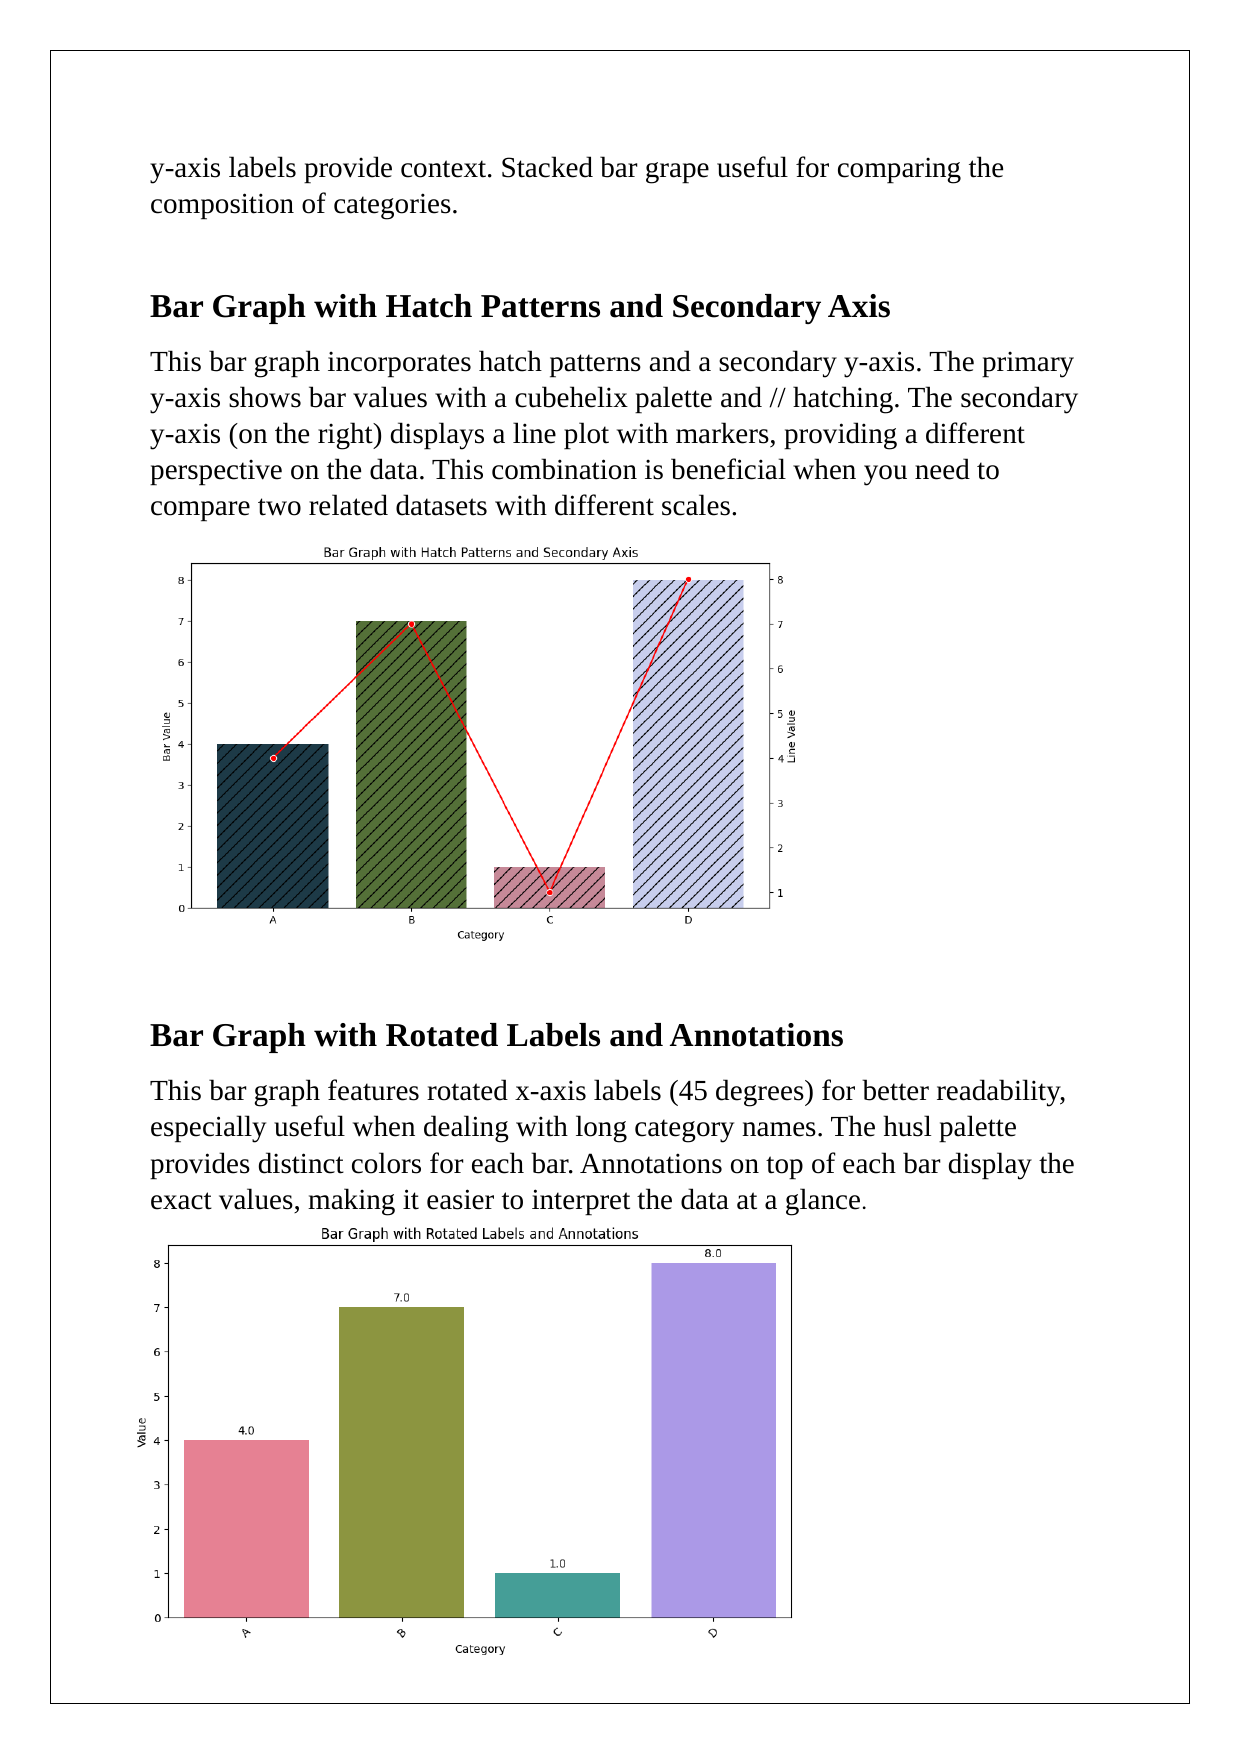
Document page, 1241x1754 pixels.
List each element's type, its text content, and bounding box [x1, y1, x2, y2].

text Bar Graph with Rotated Labels and Annotations [150, 1015, 1090, 1054]
picture [156, 539, 805, 947]
text This bar graph features rotated x-axis labels (45 degrees) for better readability, especially useful when dealing with long category names. The husl palette provides distinct colors for each bar. Annotations on top of each bar display the exact values, making it easier to interpret the data at a glance. [150, 1073, 1090, 1215]
text This bar graph incorporates hatch patterns and a secondary y-axis. The primary y-axis shows bar values with a cubehelix palette and // hatching. The secondary y-axis (on the right) displays a line plot with markers, providing a different perspective on the data. This combination is beneficial when you need to compare two related datasets with different scales. [150, 344, 1090, 522]
text Bar Graph with Hatch Patterns and Secondary Axis [150, 286, 1090, 324]
picture [129, 1220, 799, 1663]
